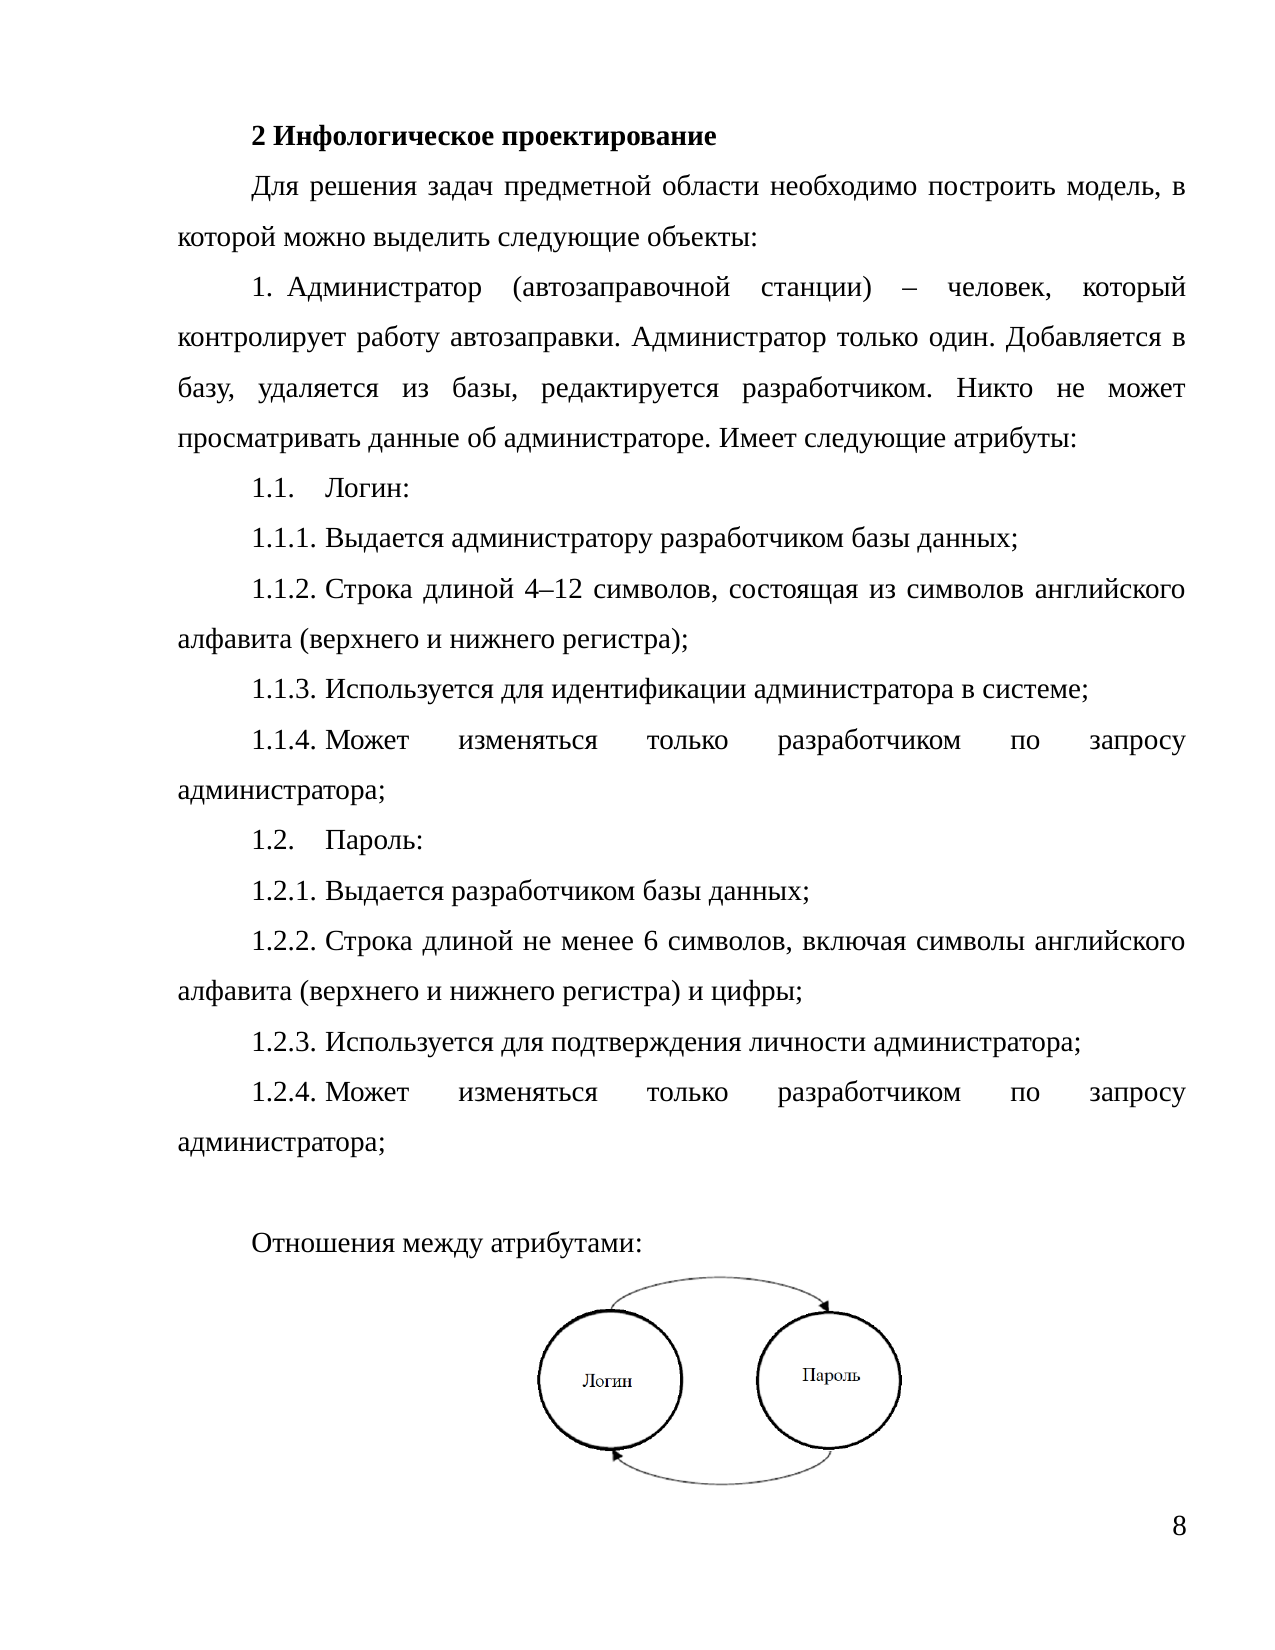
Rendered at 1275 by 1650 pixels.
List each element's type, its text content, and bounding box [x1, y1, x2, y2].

list Используется для идентификации администратора в системе; [177, 672, 1186, 705]
list Логин: [177, 470, 1186, 504]
list Строка длиной 4–12 символов, состоящая из символов английского алфавита (верхнего и нижнего регистра); [177, 571, 1186, 655]
list Используется для подтверждения личности администратора; [177, 1024, 1186, 1057]
text 2 Инфологическое проектирование [177, 118, 1186, 152]
text Для решения задач предметной области необходимо построить модель, в которой можно выделить следующие объекты: [177, 168, 1186, 252]
picture [535, 1275, 903, 1486]
list Может изменяться только разработчиком по запросу администратора; [177, 722, 1186, 806]
list Пароль: [177, 822, 1186, 856]
list Администратор (автозаправочной станции) – человек, который контролирует работу автозаправки. Администратор только один. Добавляется в базу, удаляется из базы, редактируется разработчиком. Никто не может просматривать данные об администраторе. Имеет следующие атрибуты: [177, 269, 1186, 453]
list Выдается разработчиком базы данных; [177, 873, 1186, 906]
list Выдается администратору разработчиком базы данных; [177, 521, 1186, 554]
list Может изменяться только разработчиком по запросу администратора; [177, 1074, 1186, 1158]
text Отношения между атрибутами: [177, 1225, 1186, 1258]
list Строка длиной не менее 6 символов, включая символы английского алфавита (верхнего и нижнего регистра) и цифры; [177, 923, 1186, 1007]
